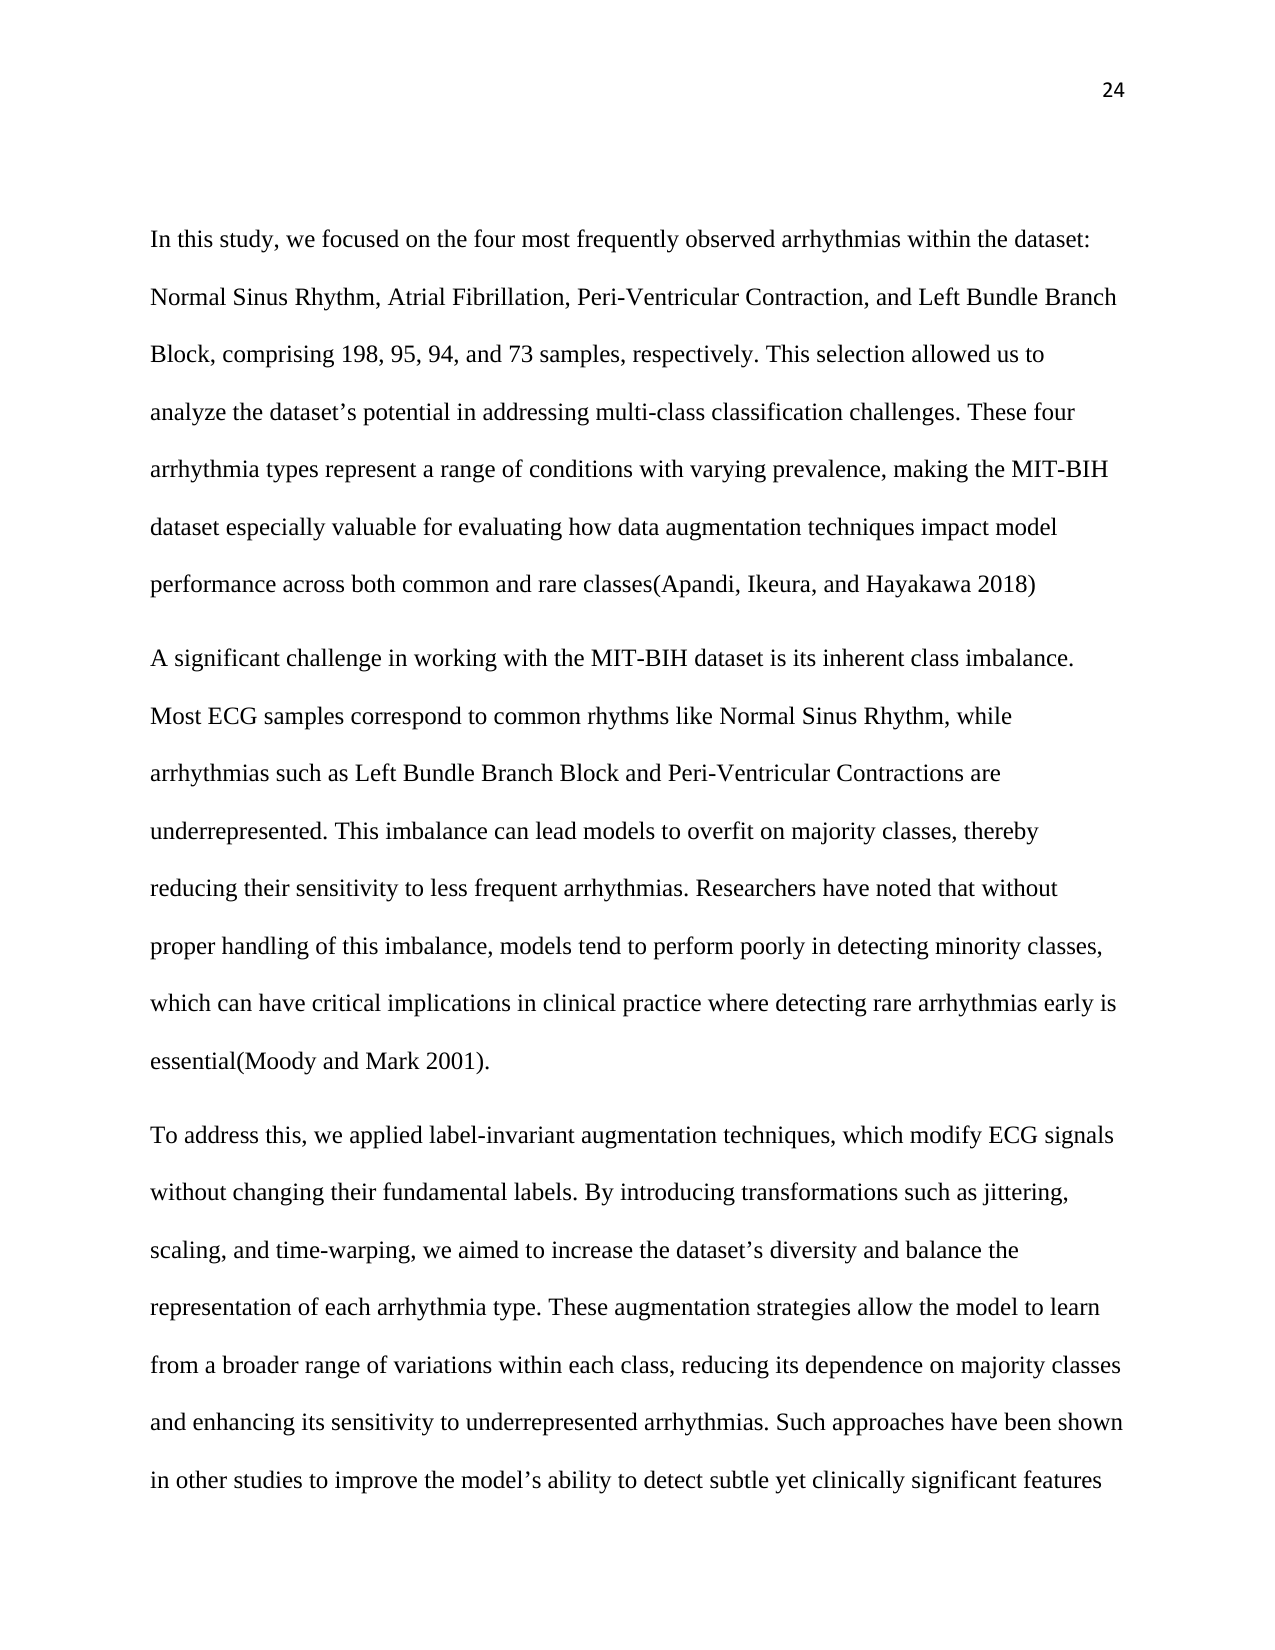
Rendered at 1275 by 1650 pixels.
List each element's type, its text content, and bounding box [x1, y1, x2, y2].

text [150, 1120, 1125, 1494]
text A significant challenge in working with the MIT-BIH dataset is its inherent class imbalance. Most ECG samples correspond to common rhythms like Normal Sinus Rhythm, while arrhythmias such as Left Bundle Branch Block and Peri-Ventricular Contractions are underrepresented. This imbalance can lead models to overfit on majority classes, thereby reducing their sensitivity to less frequent arrhythmias. Researchers have noted that without proper handling of this imbalance, models tend to perform poorly in detecting minority classes, which can have critical implications in clinical practice where detecting rare arrhythmias early is essential(Moody and Mark 2001). [150, 643, 1125, 1074]
text In this study, we focused on the four most frequently observed arrhythmias within the dataset: Normal Sinus Rhythm, Atrial Fibrillation, Peri-Ventricular Contraction, and Left Bundle Branch Block, comprising 198, 95, 94, and 73 samples, respectively. This selection allowed us to analyze the dataset’s potential in addressing multi-class classification challenges. These four arrhythmia types represent a range of conditions with varying prevalence, making the MIT-BIH dataset especially valuable for evaluating how data augmentation techniques impact model performance across both common and rare classes(Apandi, Ikeura, and Hayakawa 2018) [150, 224, 1125, 598]
